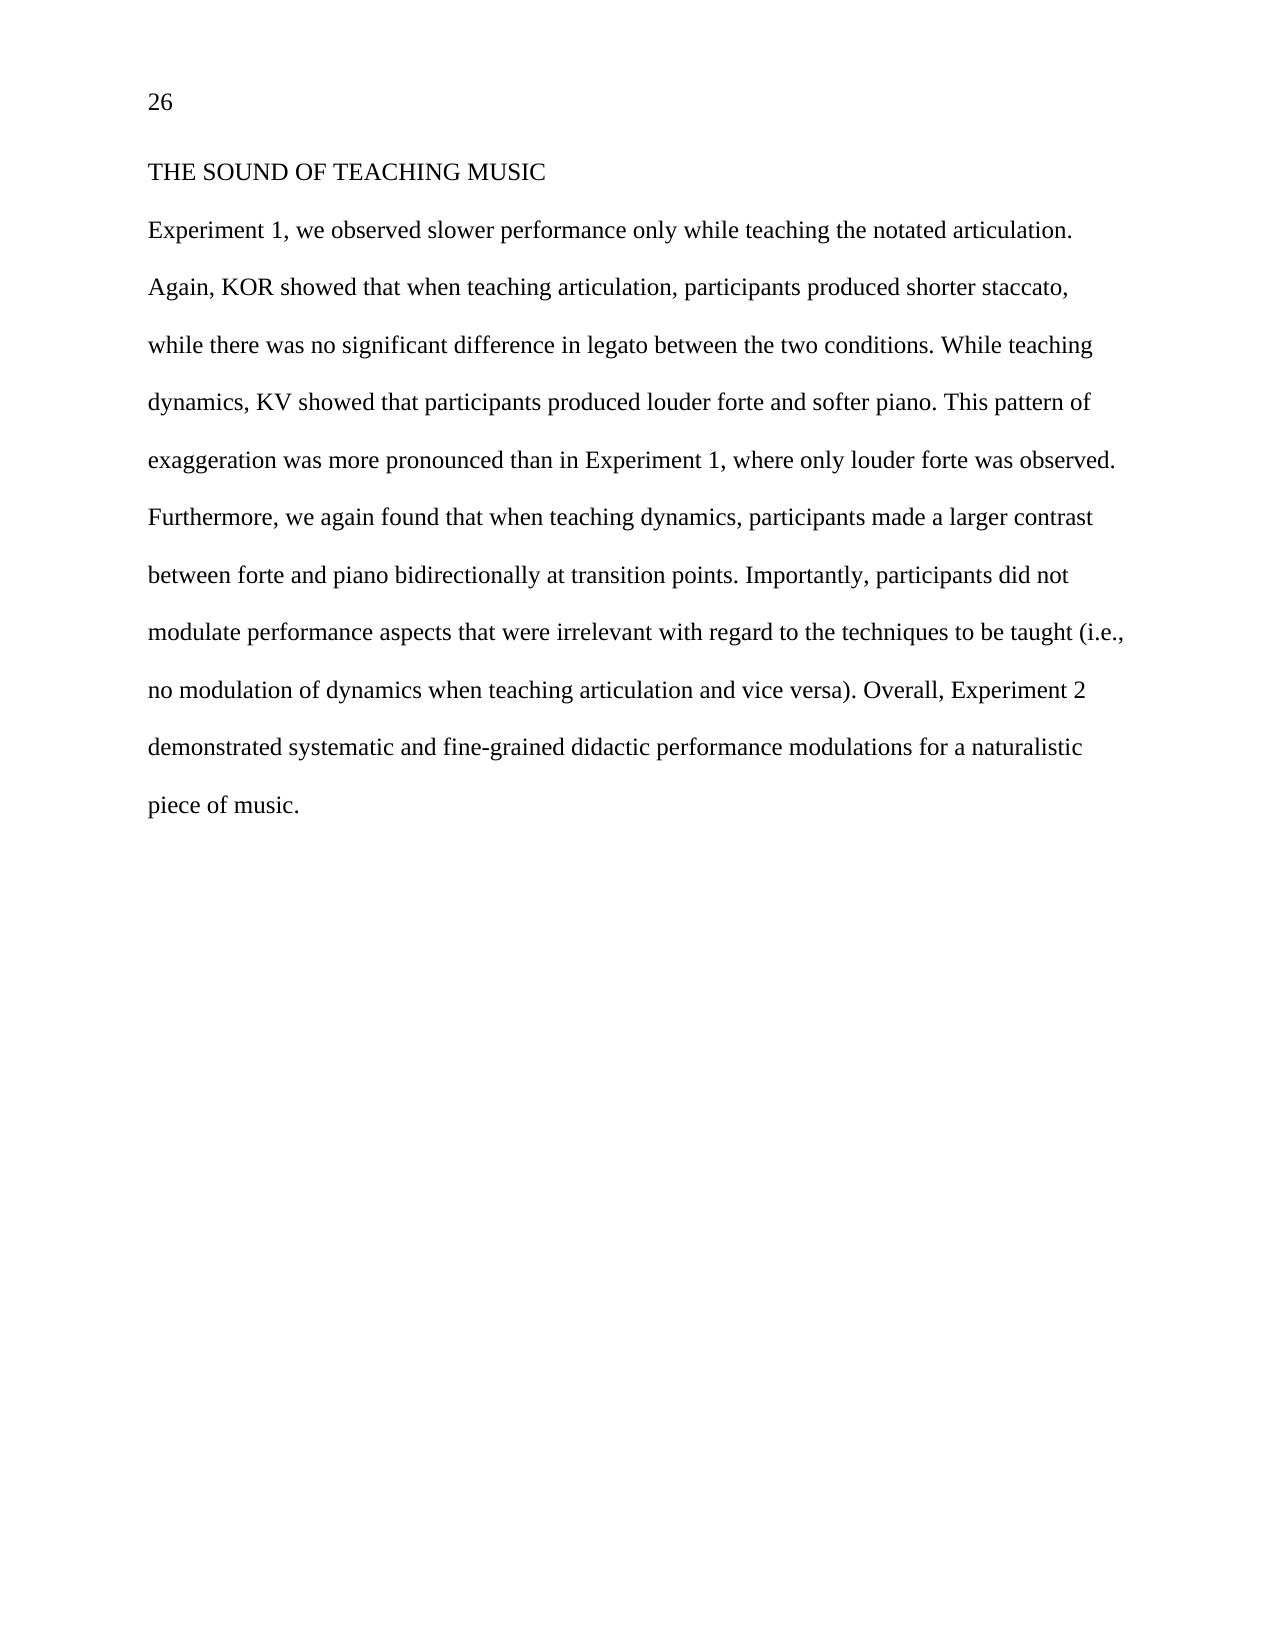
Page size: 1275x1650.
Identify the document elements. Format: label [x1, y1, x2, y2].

text [148, 215, 1127, 819]
